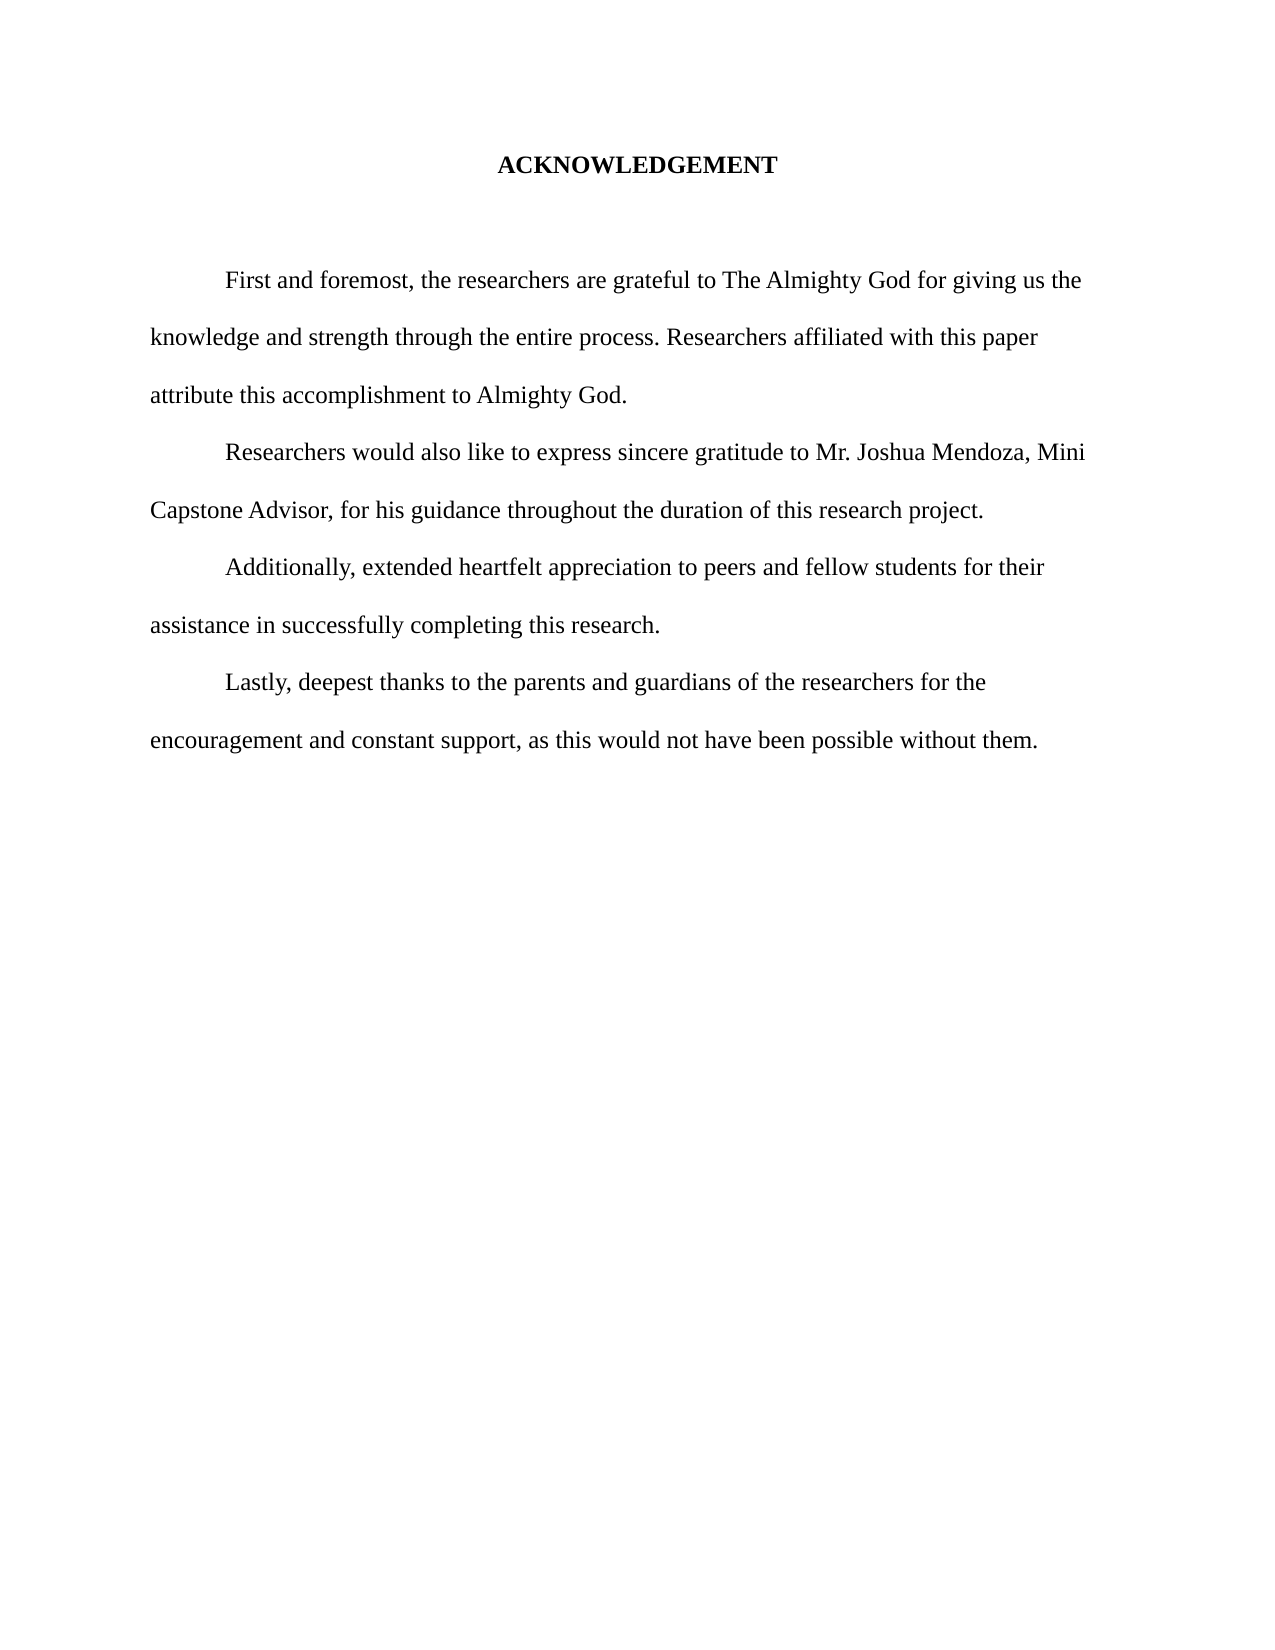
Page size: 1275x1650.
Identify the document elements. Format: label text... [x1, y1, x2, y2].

text Researchers would also like to express sincere gratitude to Mr. Joshua Mendoza, Mini Capstone Advisor, for his guidance throughout the duration of this research project. [150, 437, 1125, 524]
text Lastly, deepest thanks to the parents and guardians of the researchers for the encouragement and constant support, as this would not have been possible without them. [150, 667, 1125, 754]
text ACKNOWLEDGEMENT [150, 150, 1125, 179]
text Additionally, extended heartfelt appreciation to peers and fellow students for their assistance in successfully completing this research. [150, 552, 1125, 639]
text First and foremost, the researchers are grateful to The Almighty God for giving us the knowledge and strength through the entire process. Researchers affiliated with this paper attribute this accomplishment to Almighty God. [150, 265, 1125, 409]
